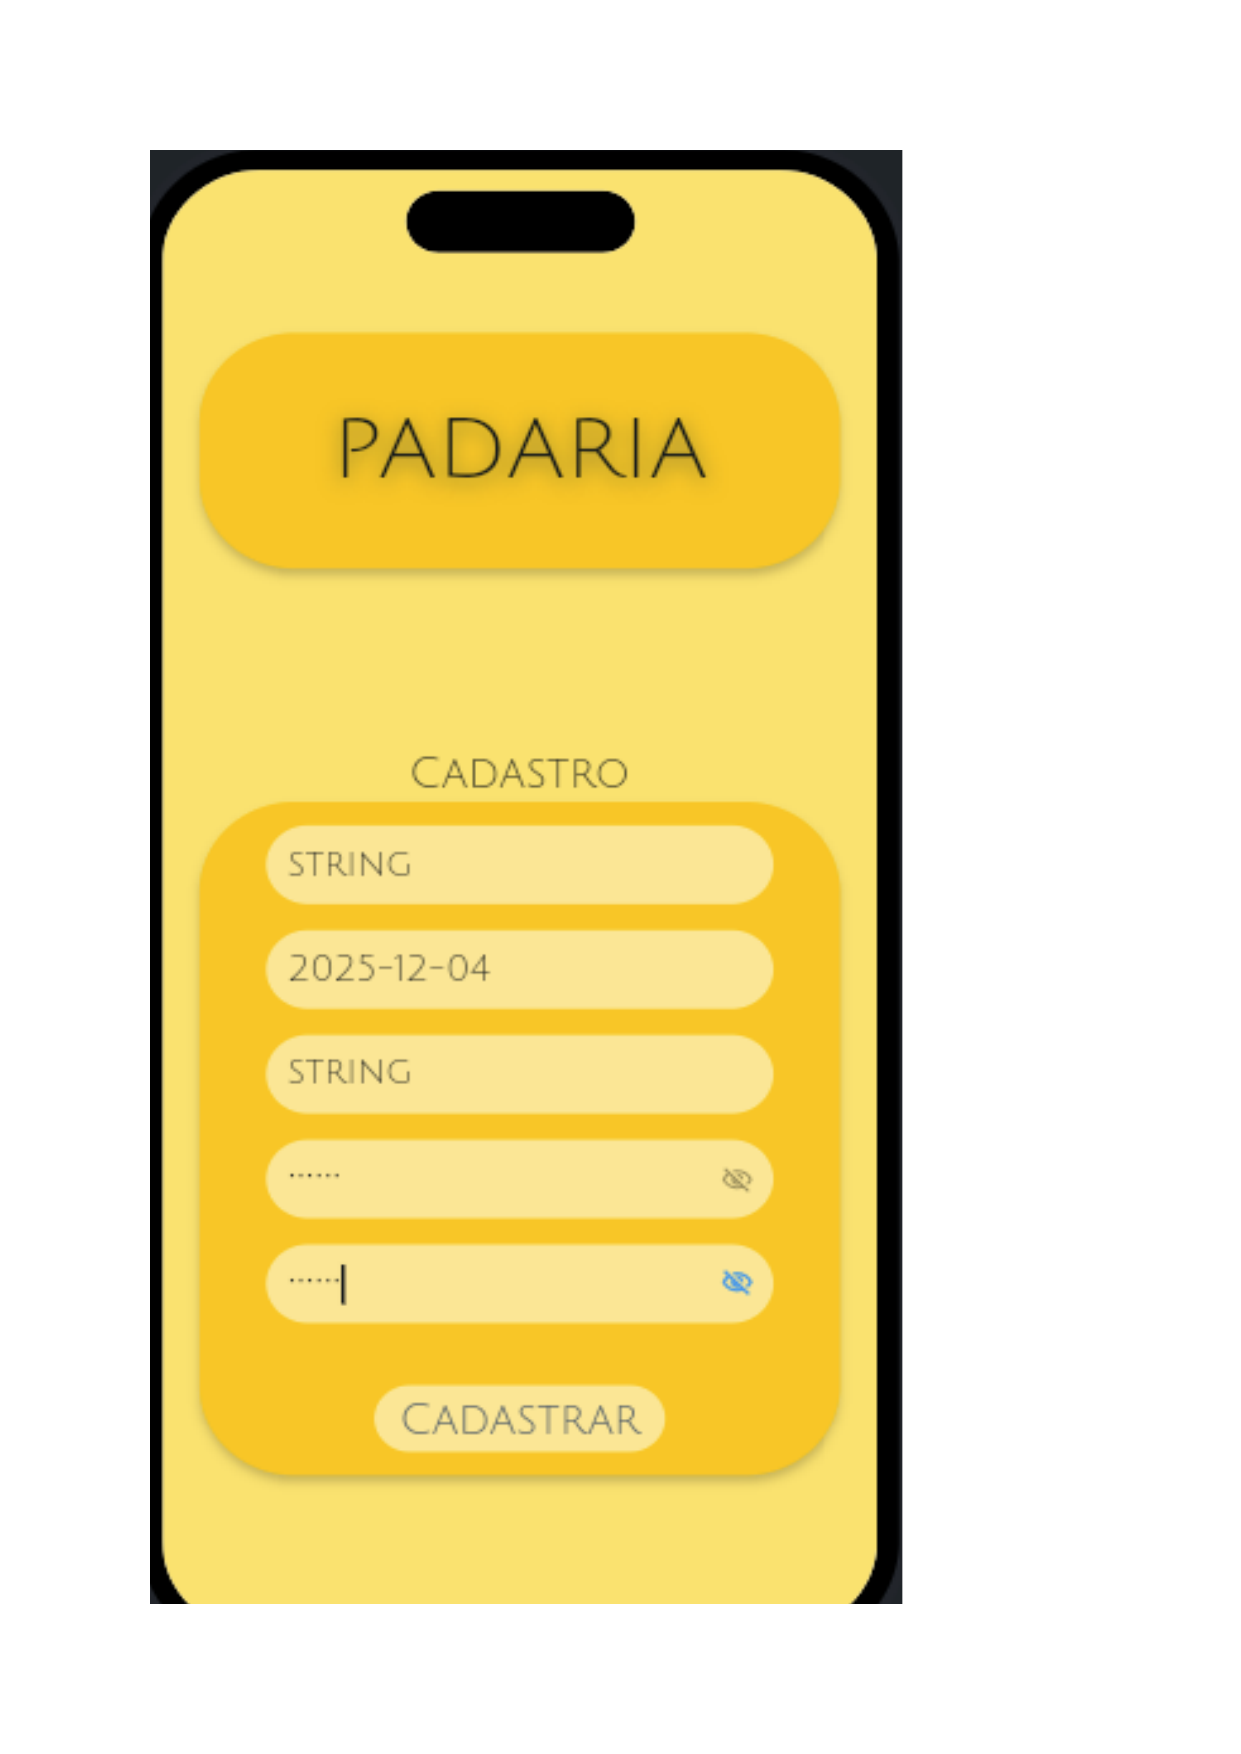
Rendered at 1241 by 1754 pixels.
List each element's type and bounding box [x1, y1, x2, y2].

picture [150, 150, 903, 1604]
